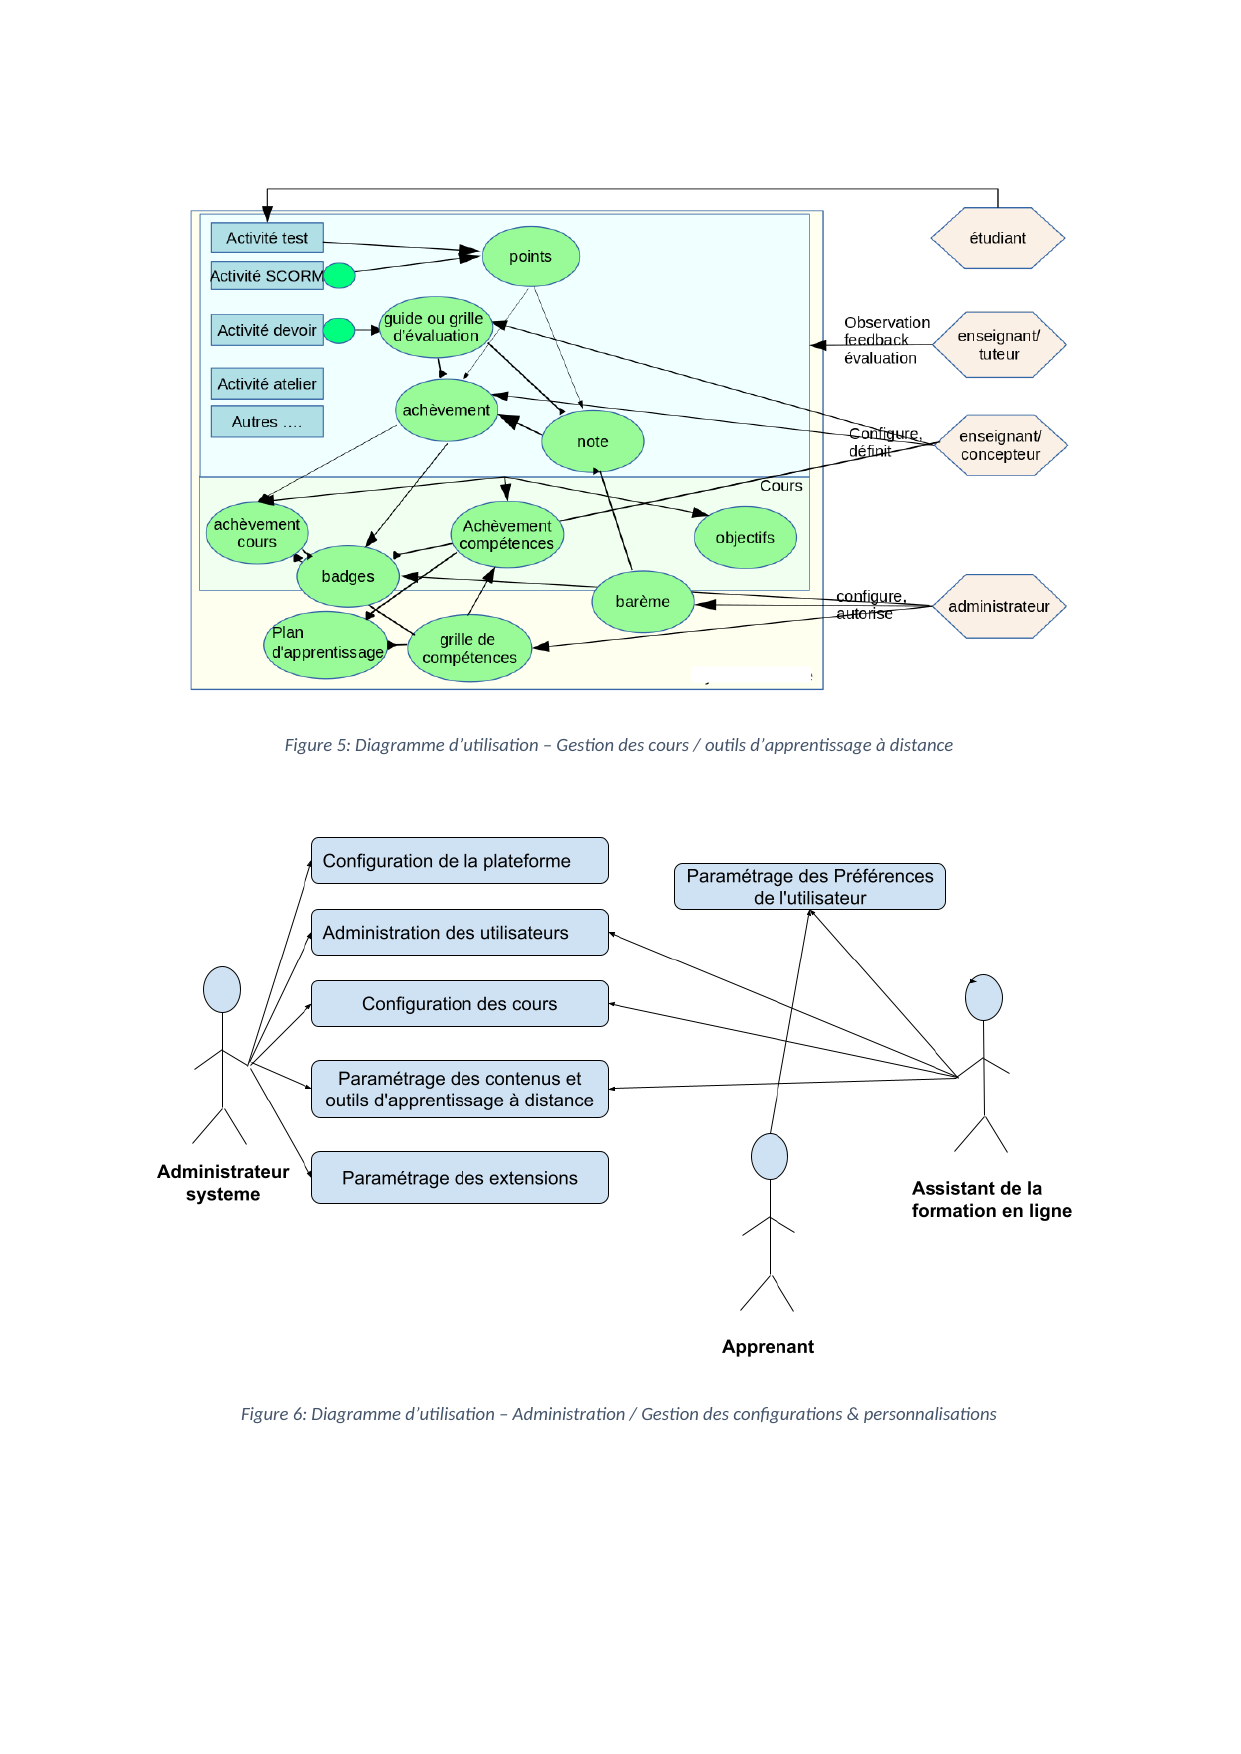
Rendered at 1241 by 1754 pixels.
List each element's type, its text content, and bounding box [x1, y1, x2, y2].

text Figure 5: Diagramme d’utilisation – Gestion des cours / outils d’apprentissage à distance [148, 733, 1093, 756]
text Figure 6: Diagramme d’utilisation – Administration / Gestion des configurations & personnalisations [148, 1402, 1093, 1425]
picture [147, 147, 1093, 714]
picture [147, 819, 1093, 1383]
